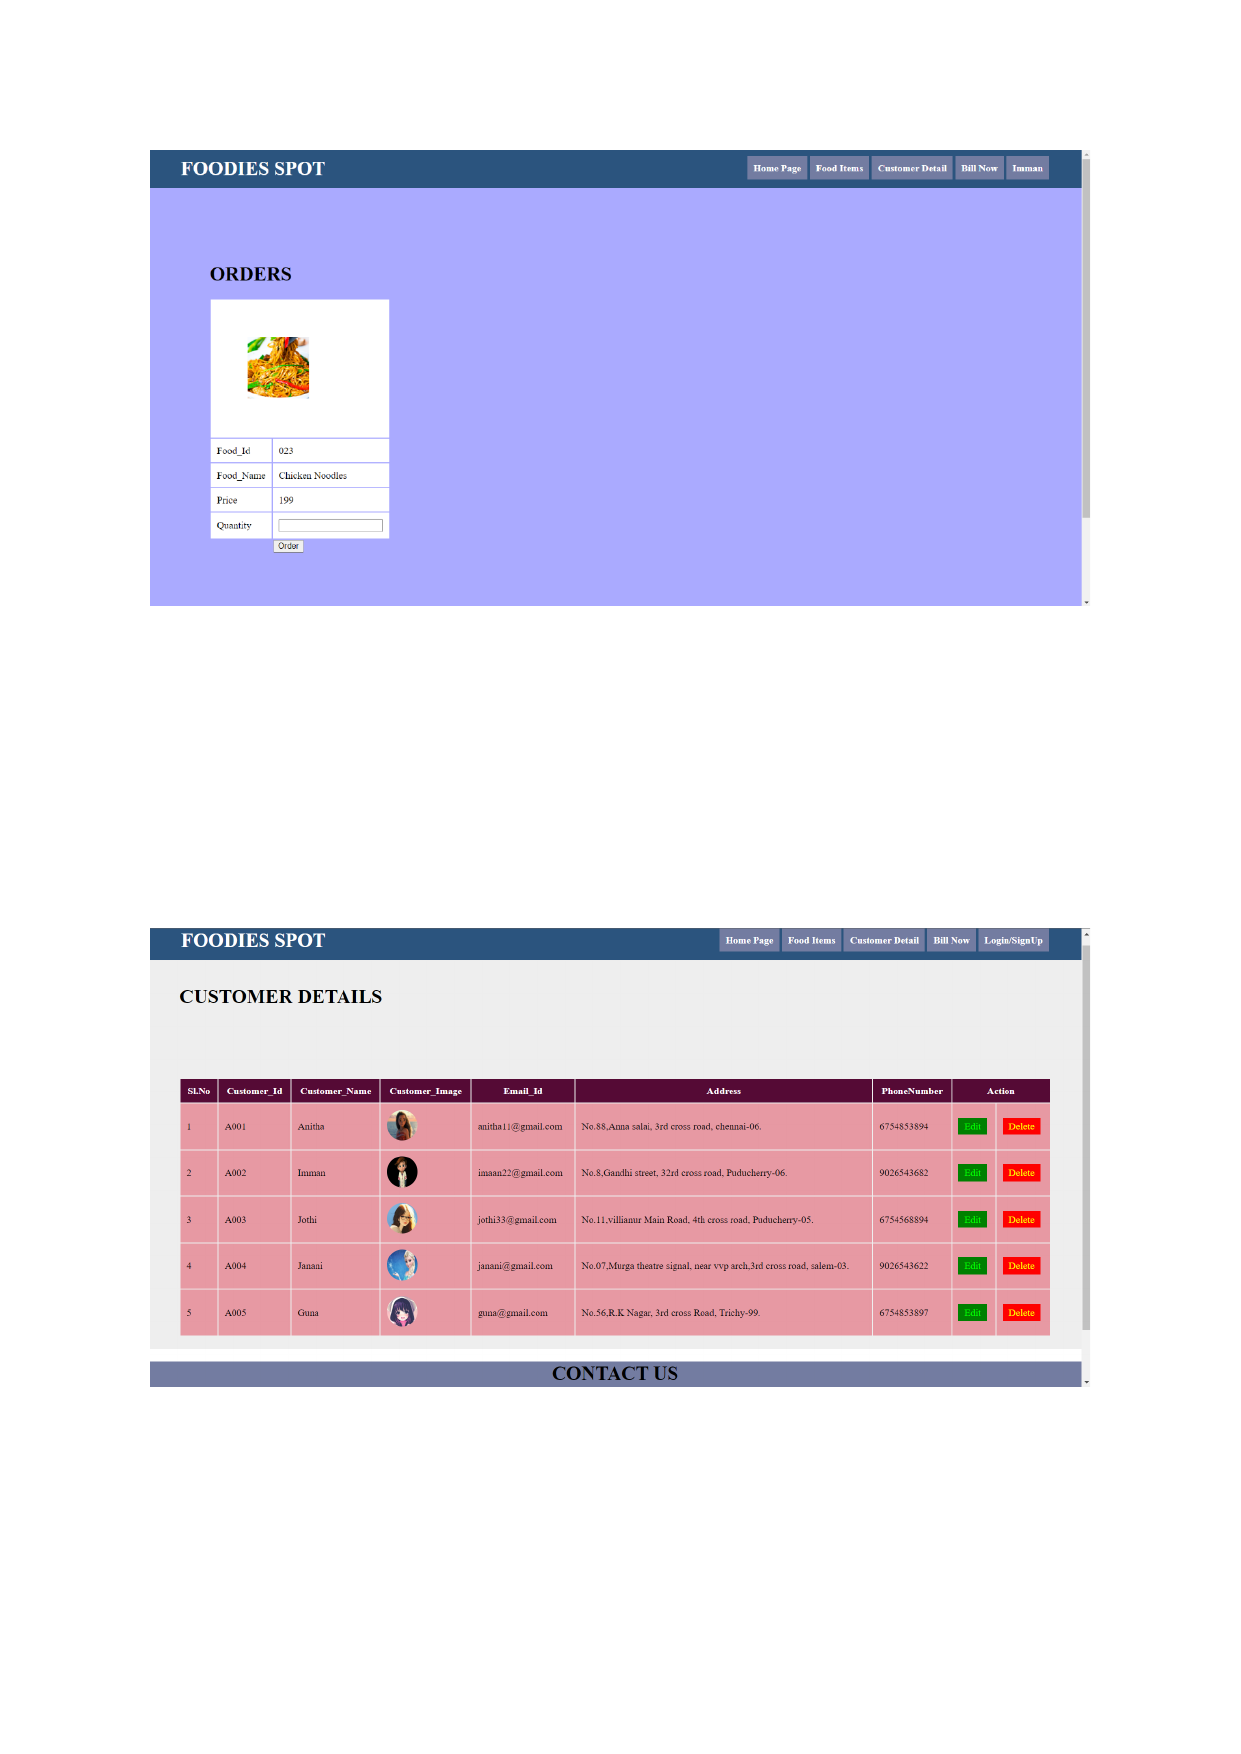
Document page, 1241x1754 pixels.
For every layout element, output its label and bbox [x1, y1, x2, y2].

picture [150, 150, 1091, 606]
